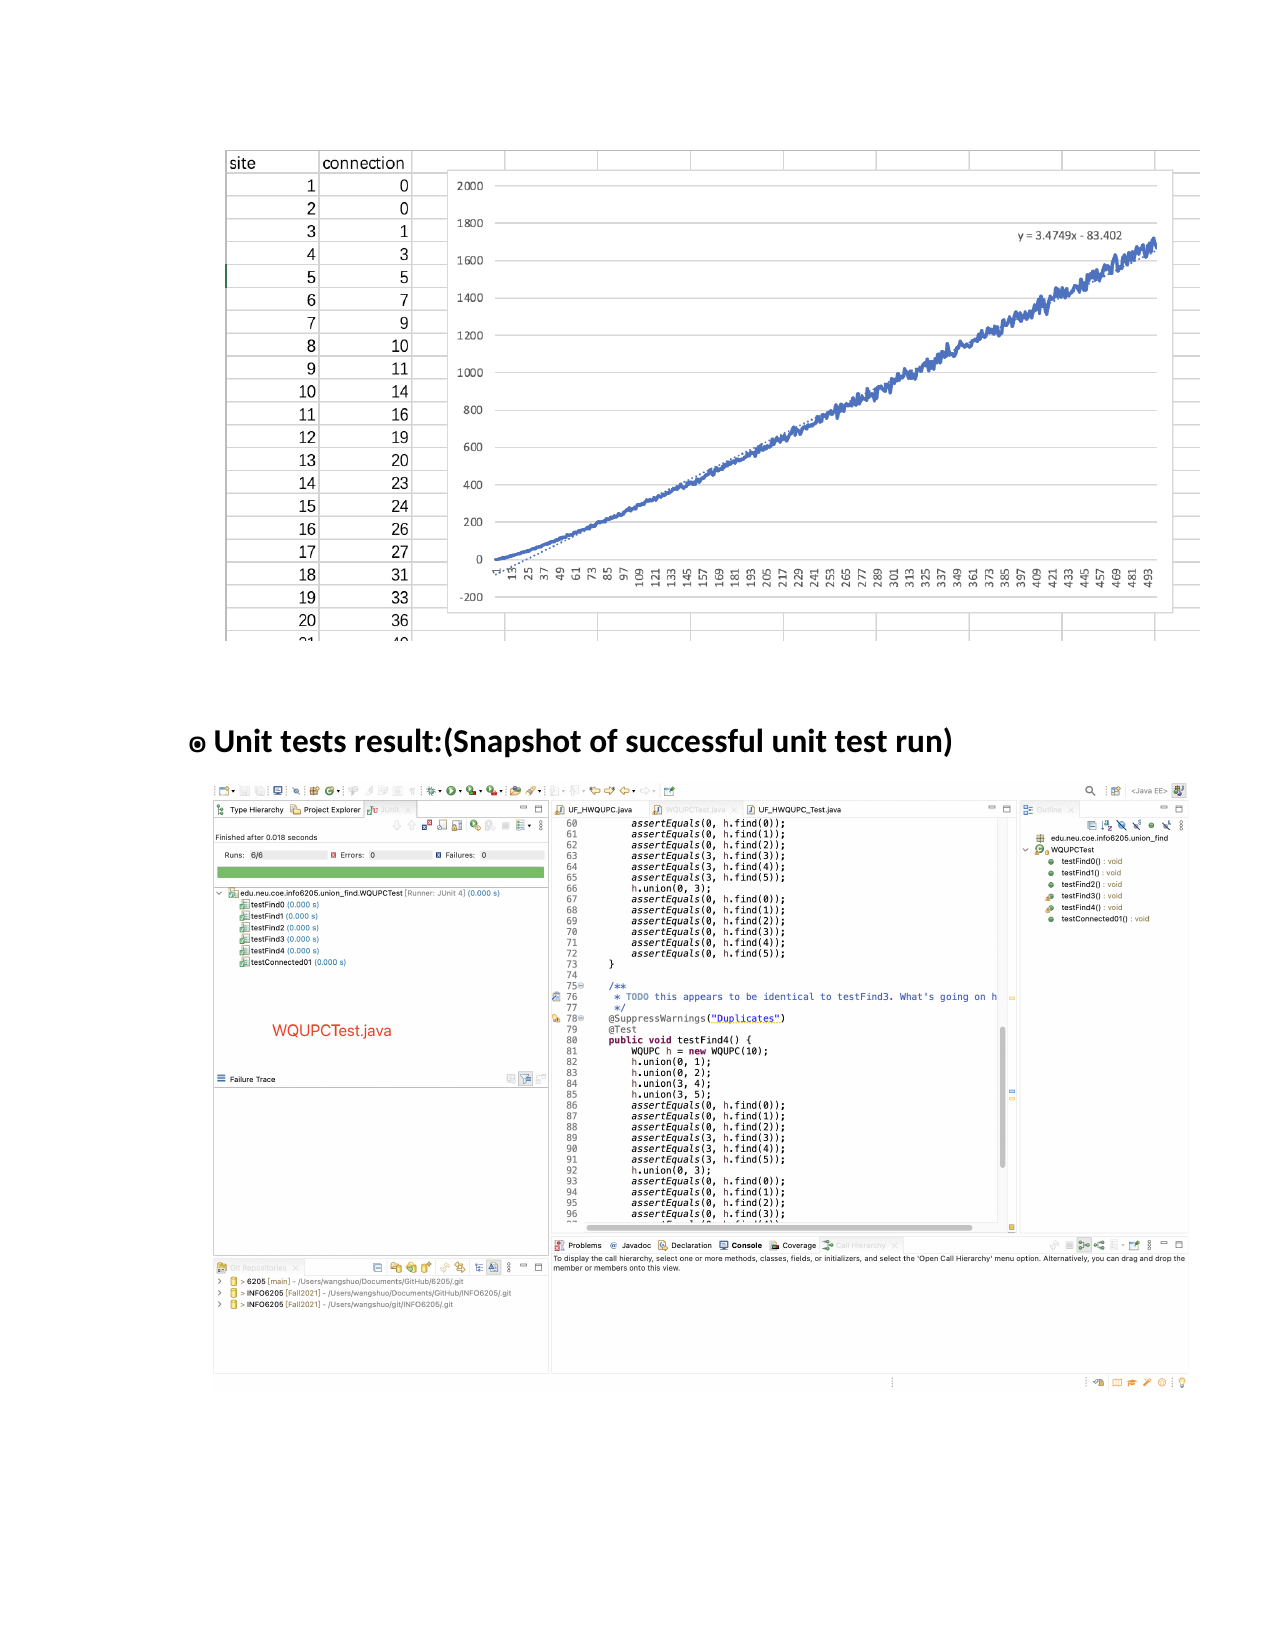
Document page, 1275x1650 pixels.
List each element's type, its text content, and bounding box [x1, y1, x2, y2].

picture [213, 781, 1189, 1391]
picture [225, 150, 1200, 641]
list Unit tests result:(Snapshot of successful unit test run) [187, 721, 1125, 761]
